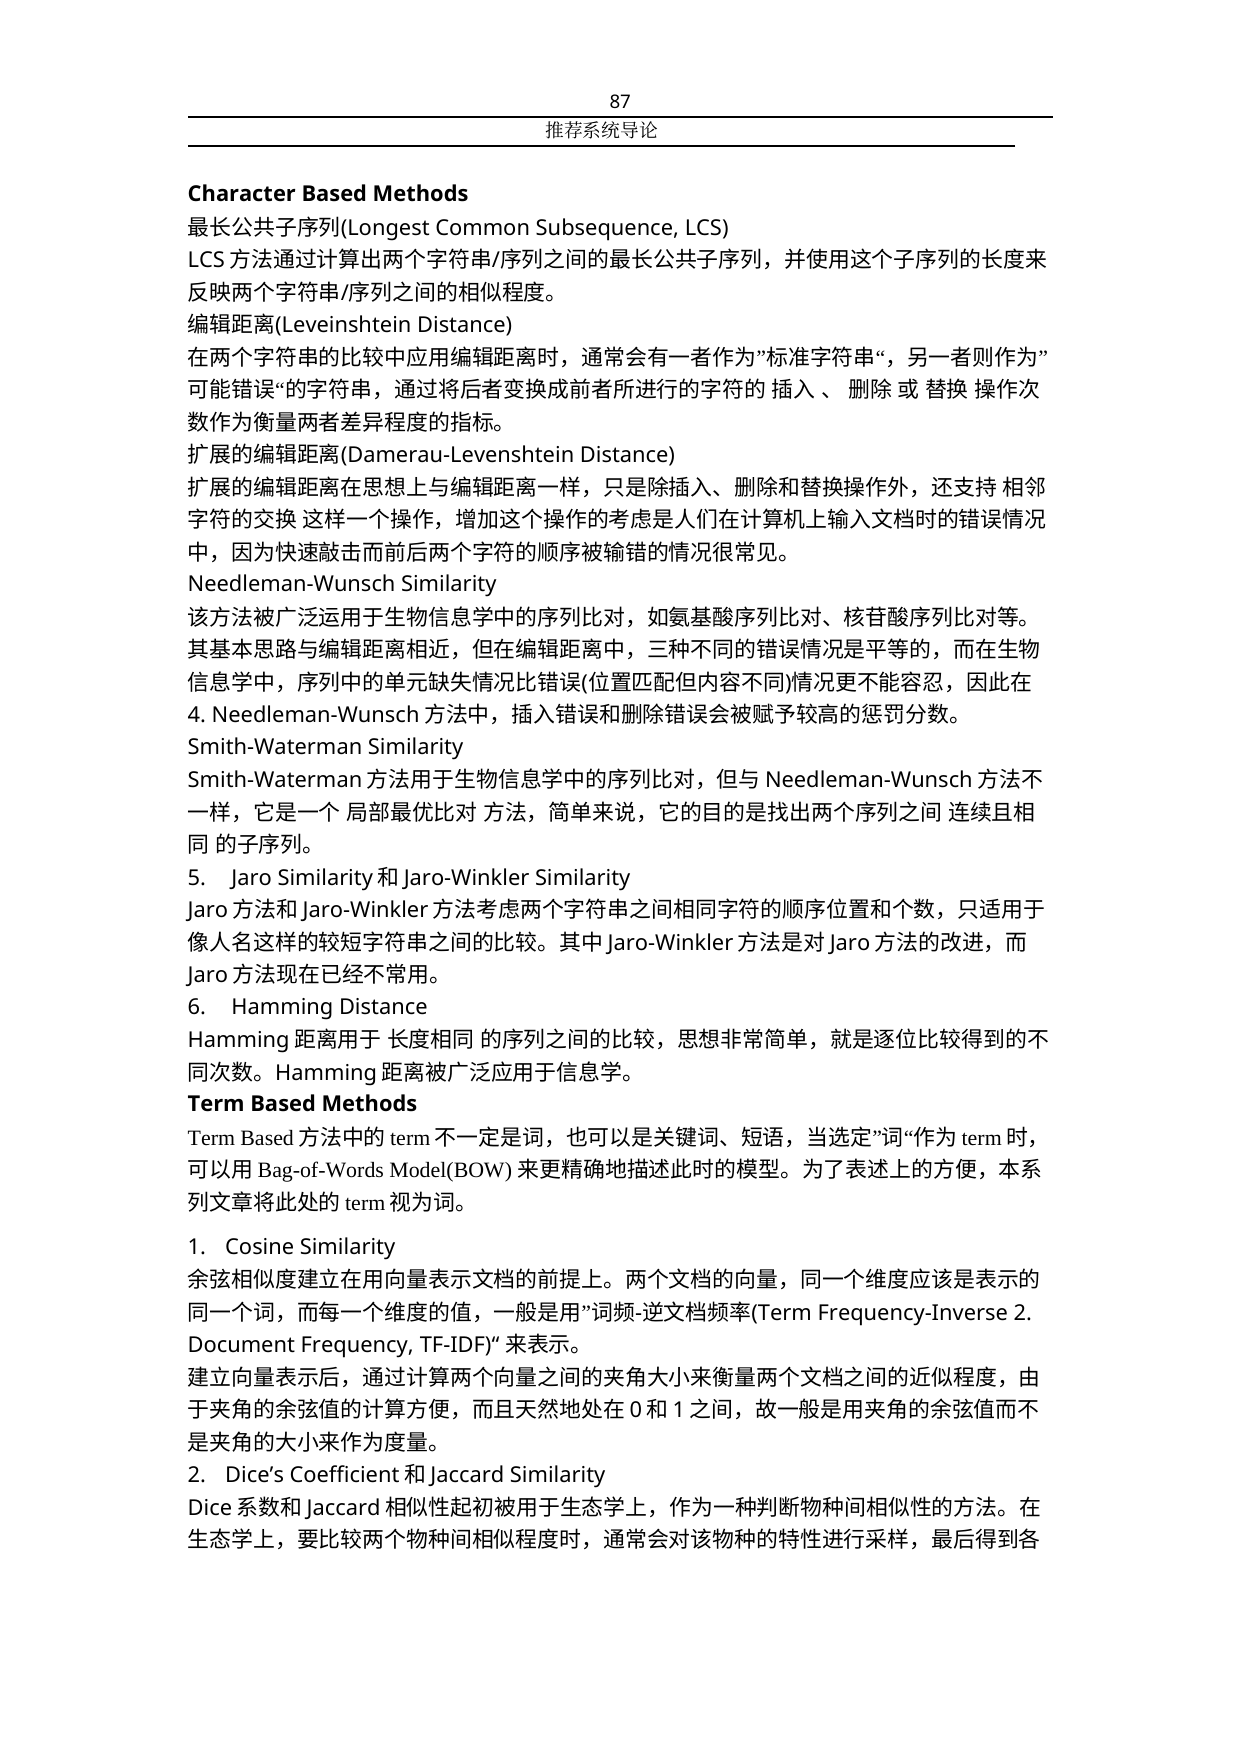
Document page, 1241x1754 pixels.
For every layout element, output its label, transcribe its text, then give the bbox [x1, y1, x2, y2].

text 扩展的编辑距离在思想上与编辑距离一样，只是除插入、删除和替换操作外，还支持 相邻字符的交换 这样一个操作，增加这个操作的考虑是人们在计算机上输入文档时的错误情况中，因为快速敲击而前后两个字符的顺序被输错的情况很常见。 [187, 469, 1053, 567]
text Term Based方法中的term不一定是词，也可以是关键词、短语，当选定”词“作为term时，可以用Bag-of-Words Model(BOW) 来更精确地描述此时的模型。为了表述上的方便，本系列文章将此处的term视为词。 [187, 1119, 1053, 1217]
text 建立向量表示后，通过计算两个向量之间的夹角大小来衡量两个文档之间的近似程度，由于夹角的余弦值的计算方便，而且天然地处在0和1之间，故一般是用夹角的余弦值而不是夹角的大小来作为度量。 [187, 1359, 1053, 1457]
text 该方法被广泛运用于生物信息学中的序列比对，如氨基酸序列比对、核苷酸序列比对等。其基本思路与编辑距离相近，但在编辑距离中，三种不同的错误情况是平等的，而在生物信息学中，序列中的单元缺失情况比错误(位置匹配但内容不同)情况更不能容忍，因此在4. Needleman-Wunsch方法中，插入错误和删除错误会被赋予较高的惩罚分数。 [187, 599, 1053, 729]
text 5. Jaro Similarity和Jaro-Winkler Similarity [187, 859, 1053, 892]
text Character Based Methods [187, 177, 1053, 209]
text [187, 1489, 1053, 1554]
text 编辑距离(Leveinshtein Distance) [187, 307, 1053, 339]
text Term Based Methods [187, 1087, 1053, 1119]
text 最长公共子序列(Longest Common Subsequence, LCS) [187, 209, 1053, 242]
text 余弦相似度建立在用向量表示文档的前提上。两个文档的向量，同一个维度应该是表示的同一个词，而每一个维度的值，一般是用”词频-逆文档频率(Term Frequency-Inverse 2. Document Frequency, TF-IDF)“ 来表示。 [187, 1262, 1053, 1359]
text 扩展的编辑距离(Damerau-Levenshtein Distance) [187, 437, 1053, 469]
text Needleman-Wunsch Similarity [187, 567, 1053, 599]
text Smith-Waterman Similarity [187, 729, 1053, 762]
text Jaro方法和Jaro-Winkler方法考虑两个字符串之间相同字符的顺序位置和个数，只适用于像人名这样的较短字符串之间的比较。其中Jaro-Winkler方法是对Jaro方法的改进，而Jaro方法现在已经不常用。 [187, 892, 1053, 989]
text Smith-Waterman方法用于生物信息学中的序列比对，但与Needleman-Wunsch方法不一样，它是一个 局部最优比对 方法，简单来说，它的目的是找出两个序列之间 连续且相同 的子序列。 [187, 762, 1053, 859]
text LCS方法通过计算出两个字符串/序列之间的最长公共子序列，并使用这个子序列的长度来反映两个字符串/序列之间的相似程度。 [187, 242, 1053, 307]
list Cosine Similarity [187, 1229, 1053, 1262]
text Hamming距离用于 长度相同 的序列之间的比较，思想非常简单，就是逐位比较得到的不同次数。Hamming距离被广泛应用于信息学。 [187, 1022, 1053, 1087]
text 6. Hamming Distance [187, 989, 1053, 1022]
text 在两个字符串的比较中应用编辑距离时，通常会有一者作为”标准字符串“，另一者则作为”可能错误“的字符串，通过将后者变换成前者所进行的字符的 插入 、 删除 或 替换 操作次数作为衡量两者差异程度的指标。 [187, 339, 1053, 437]
list Dice’s Coefficient和Jaccard Similarity [187, 1457, 1053, 1489]
